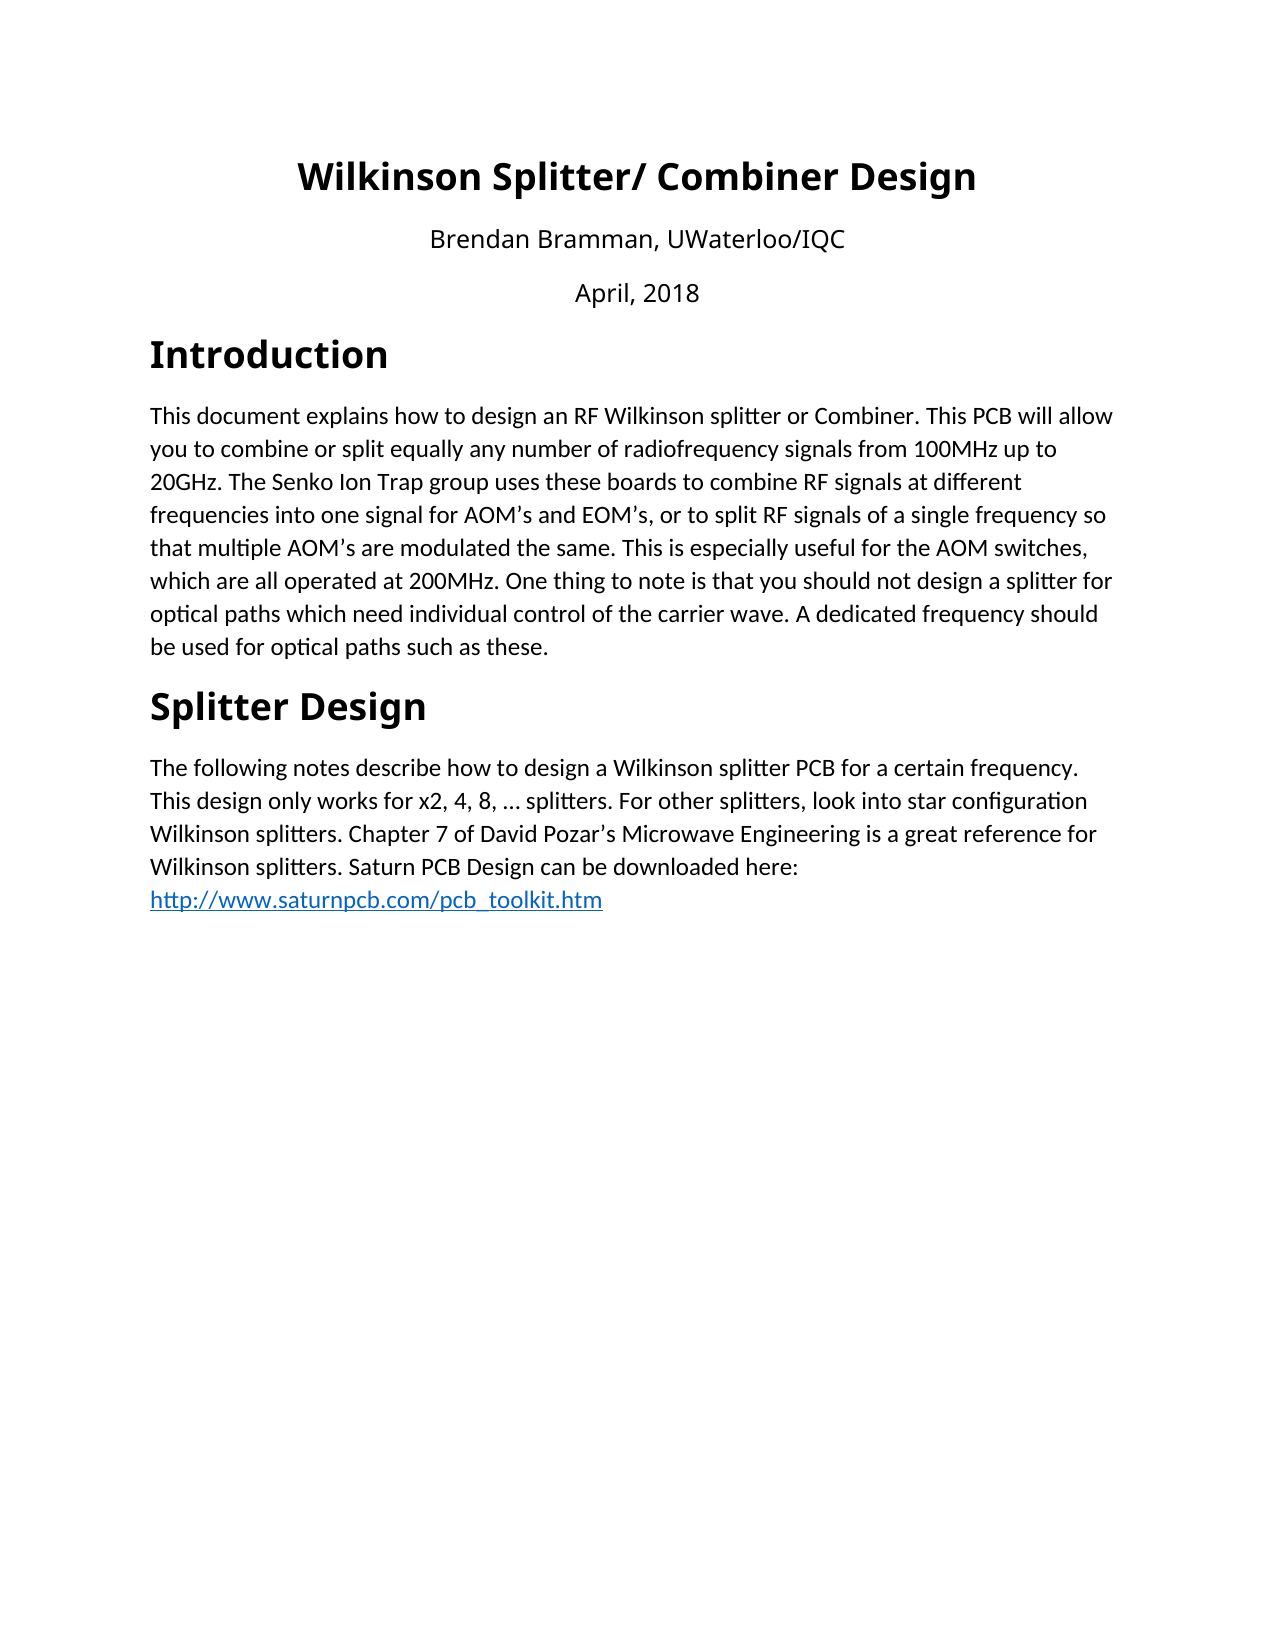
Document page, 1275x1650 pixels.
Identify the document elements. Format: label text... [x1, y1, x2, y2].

text The following notes describe how to design a Wilkinson splitter PCB for a certain frequency. This design only works for x2, 4, 8, … splitters. For other splitters, look into star configuration Wilkinson splitters. Chapter 7 of David Pozar’s Microwave Engineering is a great reference for Wilkinson splitters. Saturn PCB Design can be downloaded here: http://www.saturnpcb.com/pcb_toolkit.htm [150, 752, 1125, 914]
text April, 2018 [150, 275, 1125, 309]
text Splitter Design [150, 680, 1125, 731]
text Introduction [150, 329, 1125, 380]
text Wilkinson Splitter/ Combiner Design [150, 150, 1125, 201]
text Brendan Bramman, UWaterloo/IQC [150, 222, 1125, 256]
text This document explains how to design an RF Wilkinson splitter or Combiner. This PCB will allow you to combine or split equally any number of radiofrequency signals from 100MHz up to 20GHz. The Senko Ion Trap group uses these boards to combine RF signals at different frequencies into one signal for AOM’s and EOM’s, or to split RF signals of a single frequency so that multiple AOM’s are modulated the same. This is especially useful for the AOM switches, which are all operated at 200MHz. One thing to note is that you should not design a splitter for optical paths which need individual control of the carrier wave. A dedicated frequency should be used for optical paths such as these. [150, 400, 1125, 661]
